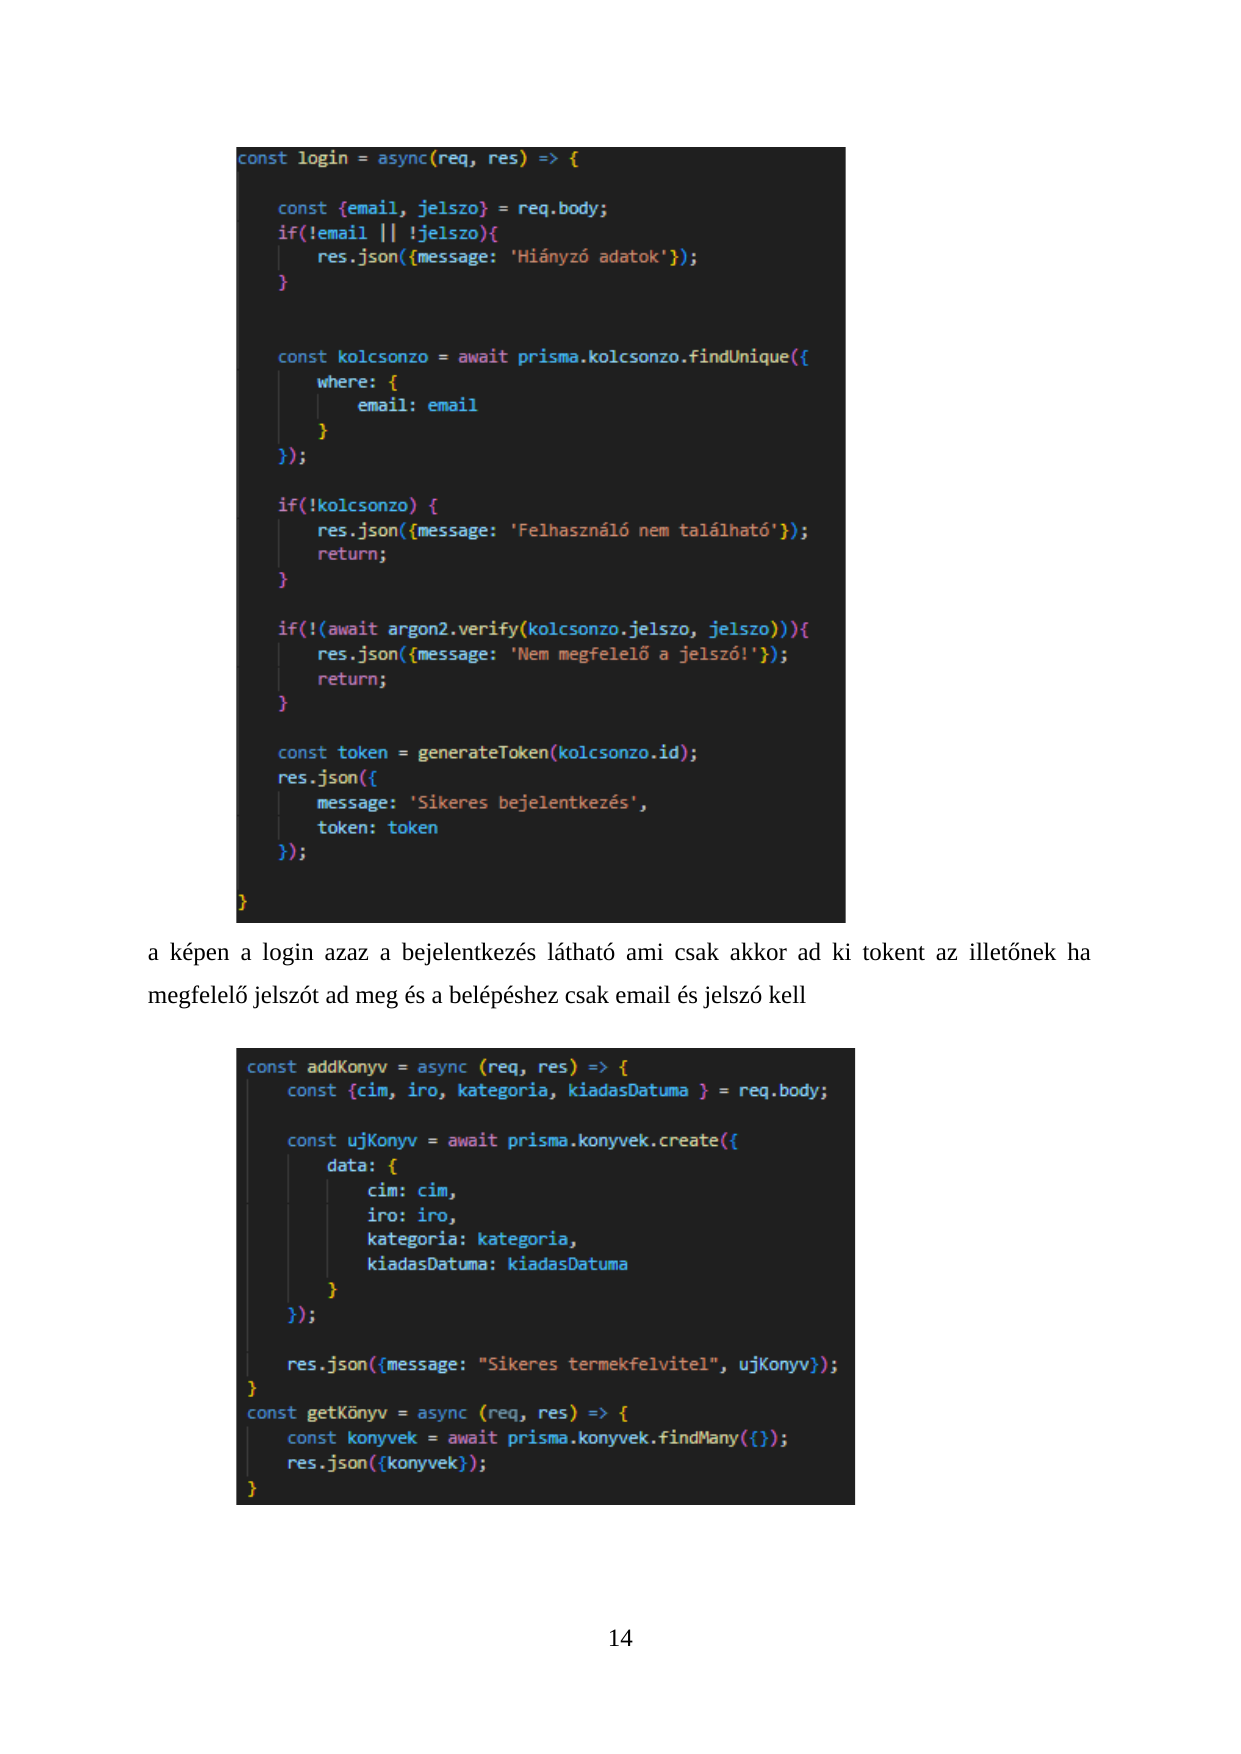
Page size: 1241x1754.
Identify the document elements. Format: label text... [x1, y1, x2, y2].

picture [236, 1048, 855, 1505]
picture [236, 147, 846, 923]
